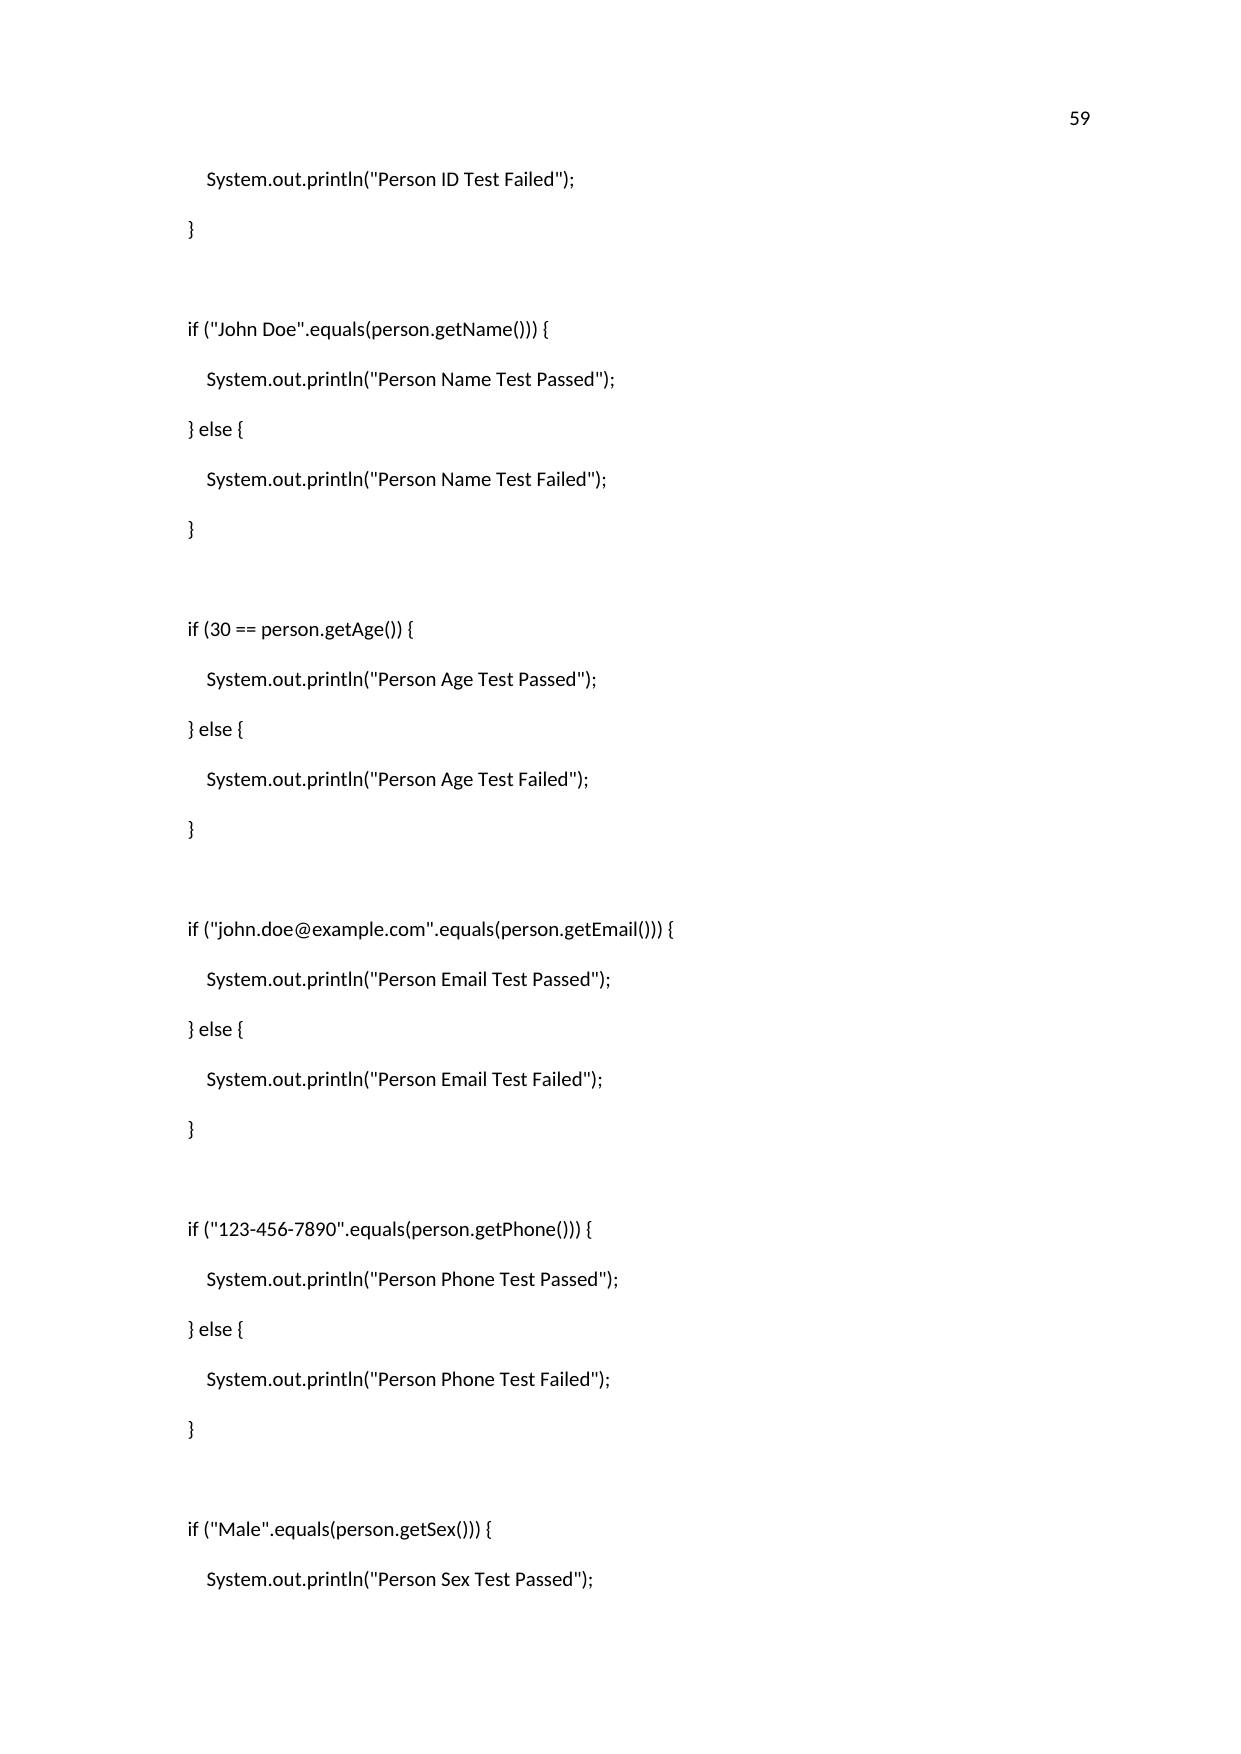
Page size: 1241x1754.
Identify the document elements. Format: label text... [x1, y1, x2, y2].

text if ("Male".equals(person.getSex())) { [150, 1516, 1090, 1542]
text System.out.println("Person Age Test Passed"); [150, 666, 1090, 692]
text } else { [150, 1016, 1090, 1042]
text } [150, 816, 1090, 842]
text if ("123-456-7890".equals(person.getPhone())) { [150, 1216, 1090, 1242]
text } else { [150, 716, 1090, 742]
text } else { [150, 1316, 1090, 1342]
text } else { [150, 416, 1090, 442]
text System.out.println("Person Age Test Failed"); [150, 766, 1090, 792]
text System.out.println("Person Phone Test Passed"); [150, 1266, 1090, 1292]
text System.out.println("Person Name Test Passed"); [150, 366, 1090, 392]
text if (30 == person.getAge()) { [150, 616, 1090, 642]
text if ("John Doe".equals(person.getName())) { [150, 316, 1090, 342]
text System.out.println("Person Name Test Failed"); [150, 466, 1090, 492]
text System.out.println("Person ID Test Failed"); [150, 166, 1090, 192]
text System.out.println("Person Email Test Failed"); [150, 1066, 1090, 1092]
text if ("john.doe@example.com".equals(person.getEmail())) { [150, 916, 1090, 942]
text } [150, 516, 1090, 542]
text System.out.println("Person Sex Test Passed"); [150, 1566, 1090, 1592]
text } [150, 1116, 1090, 1142]
text System.out.println("Person Email Test Passed"); [150, 966, 1090, 992]
text System.out.println("Person Phone Test Failed"); [150, 1366, 1090, 1392]
text } [150, 216, 1090, 242]
text } [150, 1416, 1090, 1442]
